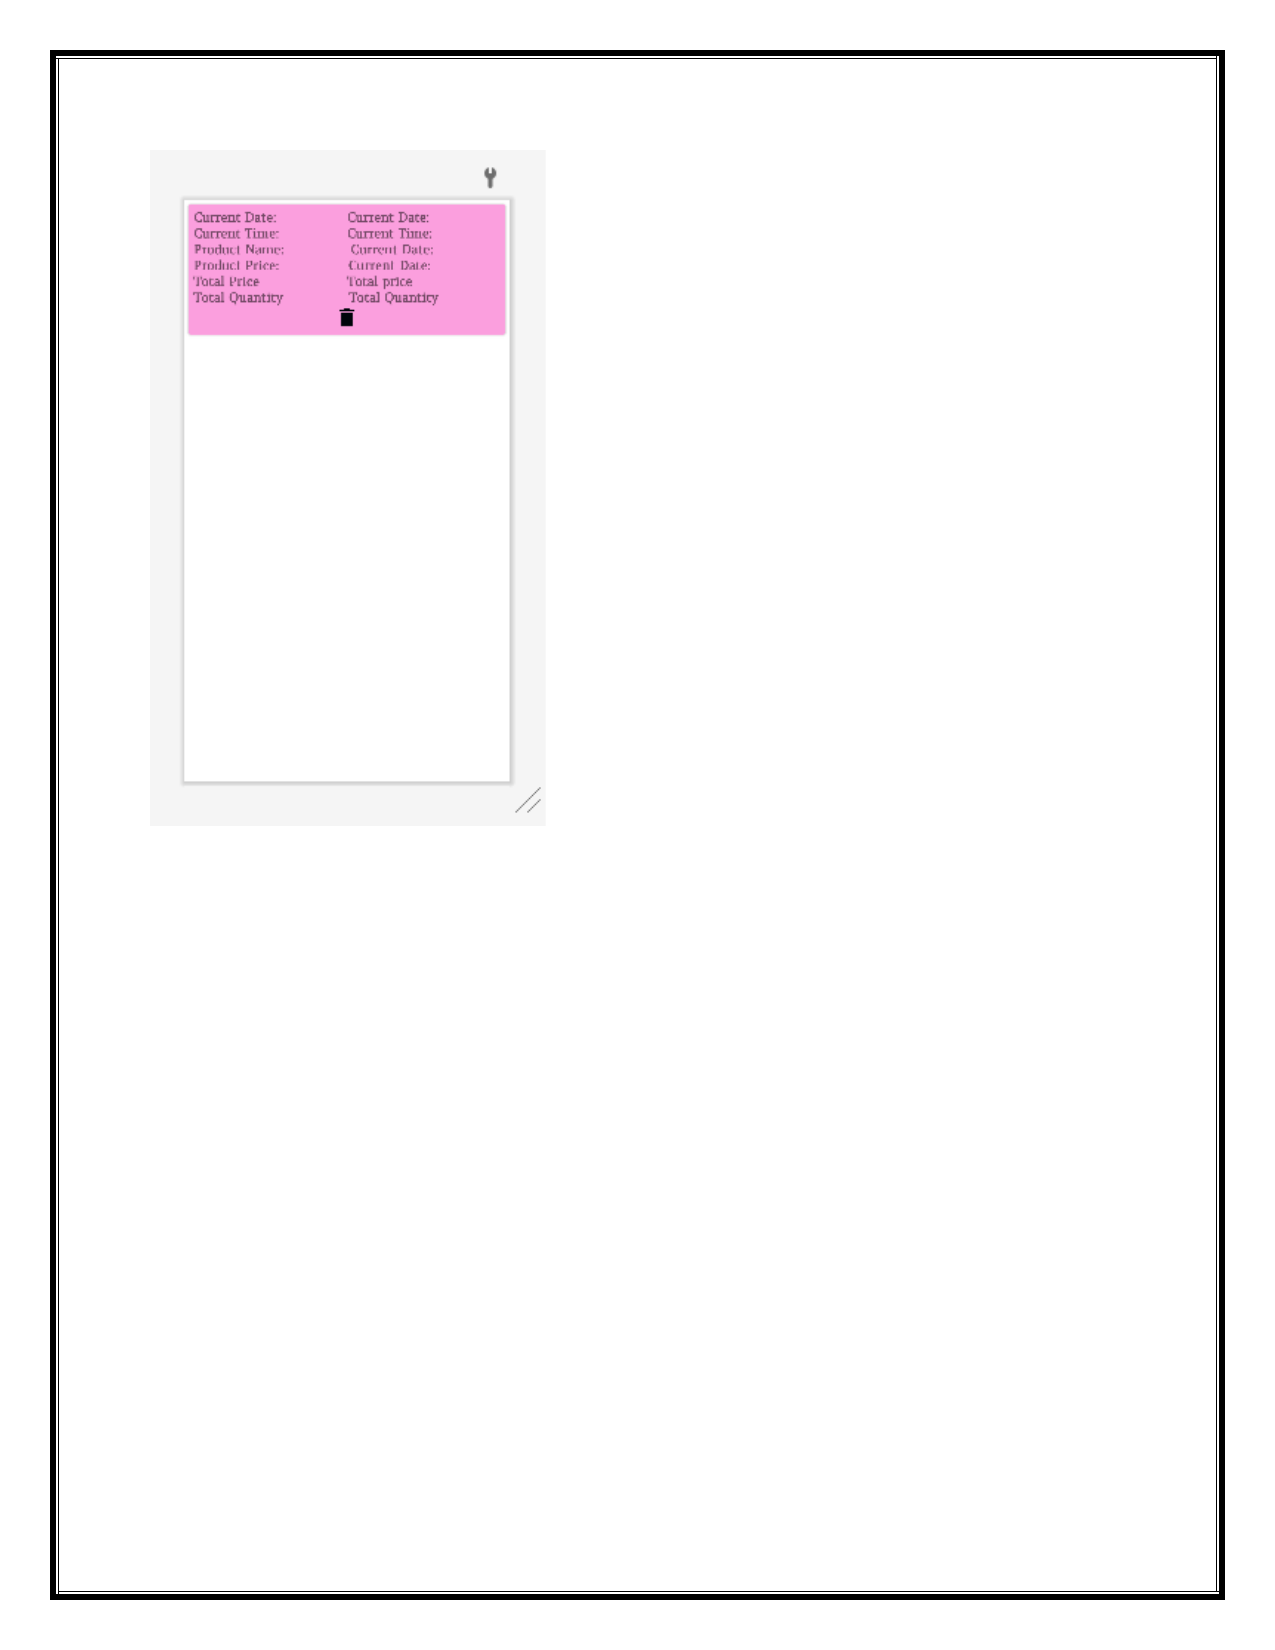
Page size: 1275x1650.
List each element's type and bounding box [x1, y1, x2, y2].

picture [150, 150, 546, 826]
